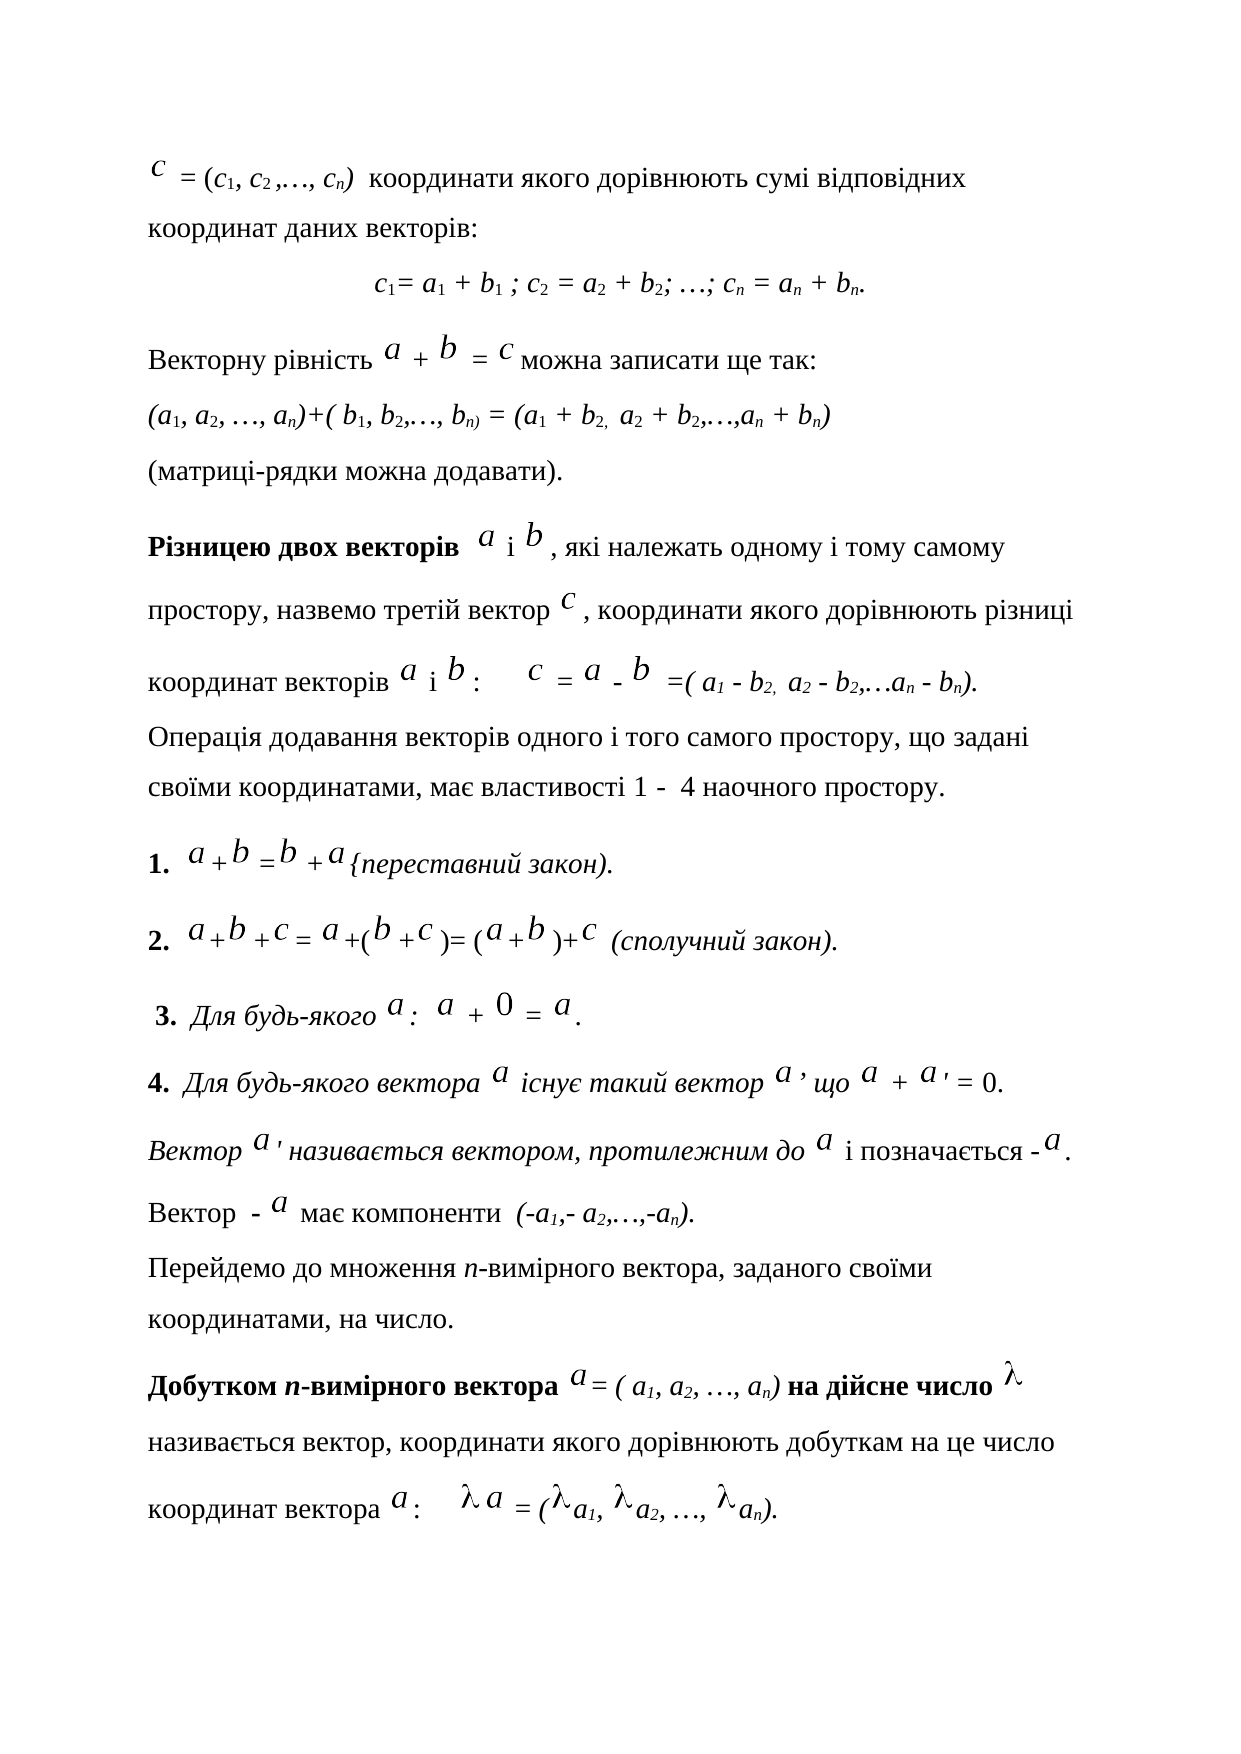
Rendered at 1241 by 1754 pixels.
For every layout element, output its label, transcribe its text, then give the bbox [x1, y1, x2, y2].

text Перейдемо до множення n-вимірного вектора, заданого своїми координатами, на число. [148, 1251, 1092, 1334]
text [148, 148, 1092, 244]
text Вектор ' називається вектором, протилежним до і позначається -. Вектор - має компоненти (-a1,- а2,…,-аn). [148, 1121, 1092, 1229]
text (a1, а2, …, аn)+( b1, b2,…, bn) = (а1 + b2, а2 + b2,…,аn + bn) [148, 397, 1092, 431]
text 3. Для будь-якого : + = . [148, 978, 1092, 1032]
text координат вектора : = (a1, а2, …, аn). [148, 1479, 1092, 1524]
text Векторну рівність + = можна записати ще так: [148, 321, 1092, 376]
text називається вектор, координати якого дорівнюють добуткам на це число [148, 1424, 1092, 1457]
text Операція додавання векторів одного і того самого простору, що задані своїми координатами, має властивості 1 - 4 наочного простору. [148, 719, 1092, 803]
text Добутком n-вимірного вектора = ( a1, а2, …, аn) на дійсне число [148, 1356, 1092, 1402]
text Різницею двох векторів і , які належать одному і тому самому простору, назвемо третій вектор , координати якого дорівнюють різниці координат векторів і : = - =( а1 - b2, а2 - b2,…аn - bn). [148, 508, 1092, 697]
text 1. +=+{переставний закон). [148, 825, 1092, 880]
text 4. Для будь-якого вектора існує такий вектор ’ що + ' = 0. [148, 1053, 1092, 1099]
text 2. ++= +(+)= (+)+ (сполучний закон). [148, 901, 1092, 956]
text c1= а1 + b1 ; с2 = а2 + b2; …; сn = аn + bn. [148, 265, 1092, 299]
text (матриці-рядки можна додавати). [148, 453, 1092, 486]
